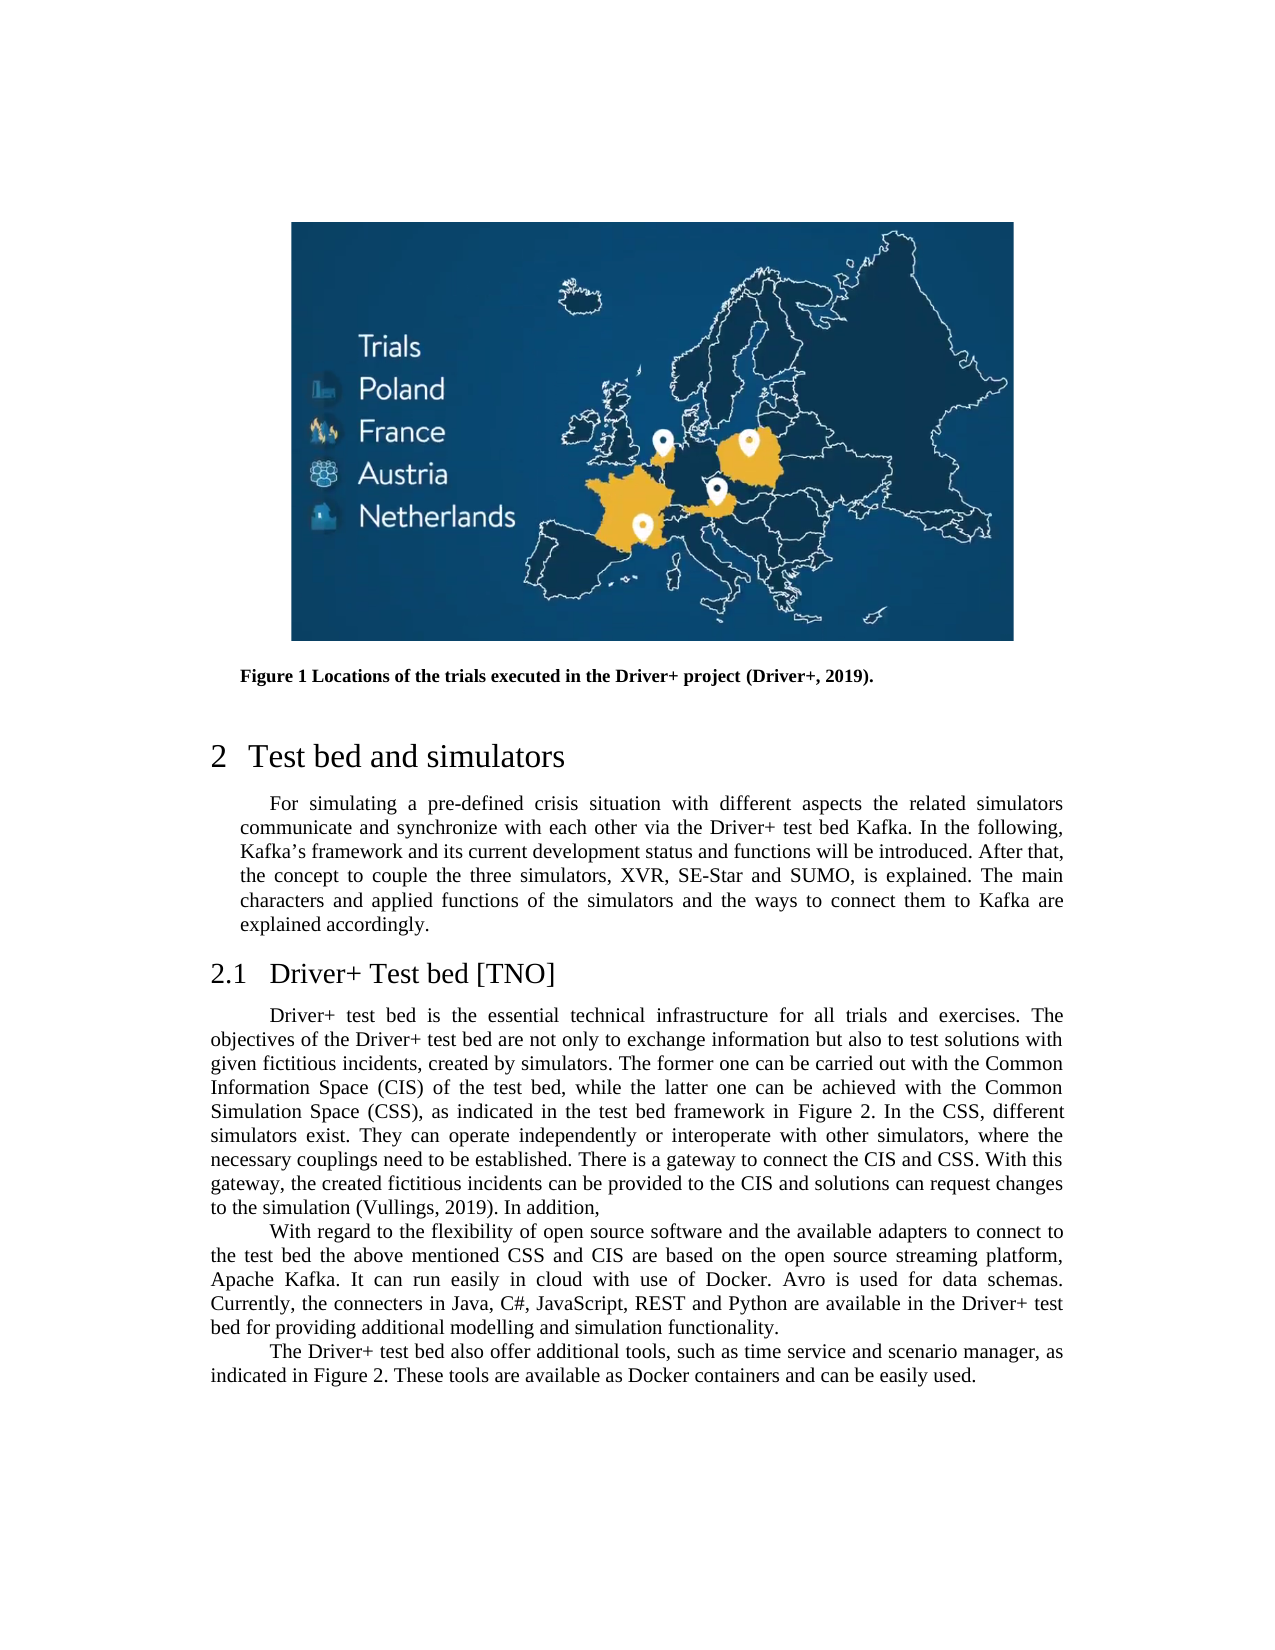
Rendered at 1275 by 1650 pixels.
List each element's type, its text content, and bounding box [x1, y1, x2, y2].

text Driver+ Test bed [TNO] [210, 956, 1065, 990]
text Driver+ test bed is the essential technical infrastructure for all trials and exercises. The objectives of the Driver+ test bed are not only to exchange information but also to test solutions with given fictitious incidents, created by simulators. The former one can be carried out with the Common Information Space (CIS) of the test bed, while the latter one can be achieved with the Common Simulation Space (CSS), as indicated in the test bed framework in Figure 2. In the CSS, different simulators exist. They can operate independently or interoperate with other simulators, where the necessary couplings need to be established. There is a gateway to connect the CIS and CSS. With this gateway, the created fictitious incidents can be provided to the CIS and solutions can request changes to the simulation . In addition, [210, 1002, 1065, 1219]
text For simulating a pre-defined crisis situation with different aspects the related simulators communicate and synchronize with each other via the Driver+ test bed Kafka. In the following, Kafka’s framework and its current development status and functions will be introduced. After that, the concept to couple the three simulators, XVR, SE-Star and SUMO, is explained. The main characters and applied functions of the simulators and the ways to connect them to Kafka are explained accordingly. [240, 791, 1065, 936]
text Figure 1 Locations of the trials executed in the Driver+ project . [210, 665, 1065, 686]
text With regard to the flexibility of open source software and the available adapters to connect to the test bed the above mentioned CSS and CIS are based on the open source streaming platform, Apache Kafka. It can run easily in cloud with use of Docker. Avro is used for data schemas. Currently, the connecters in Java, C#, JavaScript, REST and Python are available in the Driver+ test bed for providing additional modelling and simulation functionality. [210, 1219, 1065, 1339]
text The Driver+ test bed also offer additional tools, such as time service and scenario manager, as indicated in Figure 2. These tools are available as Docker containers and can be easily used. [210, 1339, 1065, 1387]
text Test bed and simulators [210, 736, 1065, 774]
picture [291, 222, 1014, 641]
